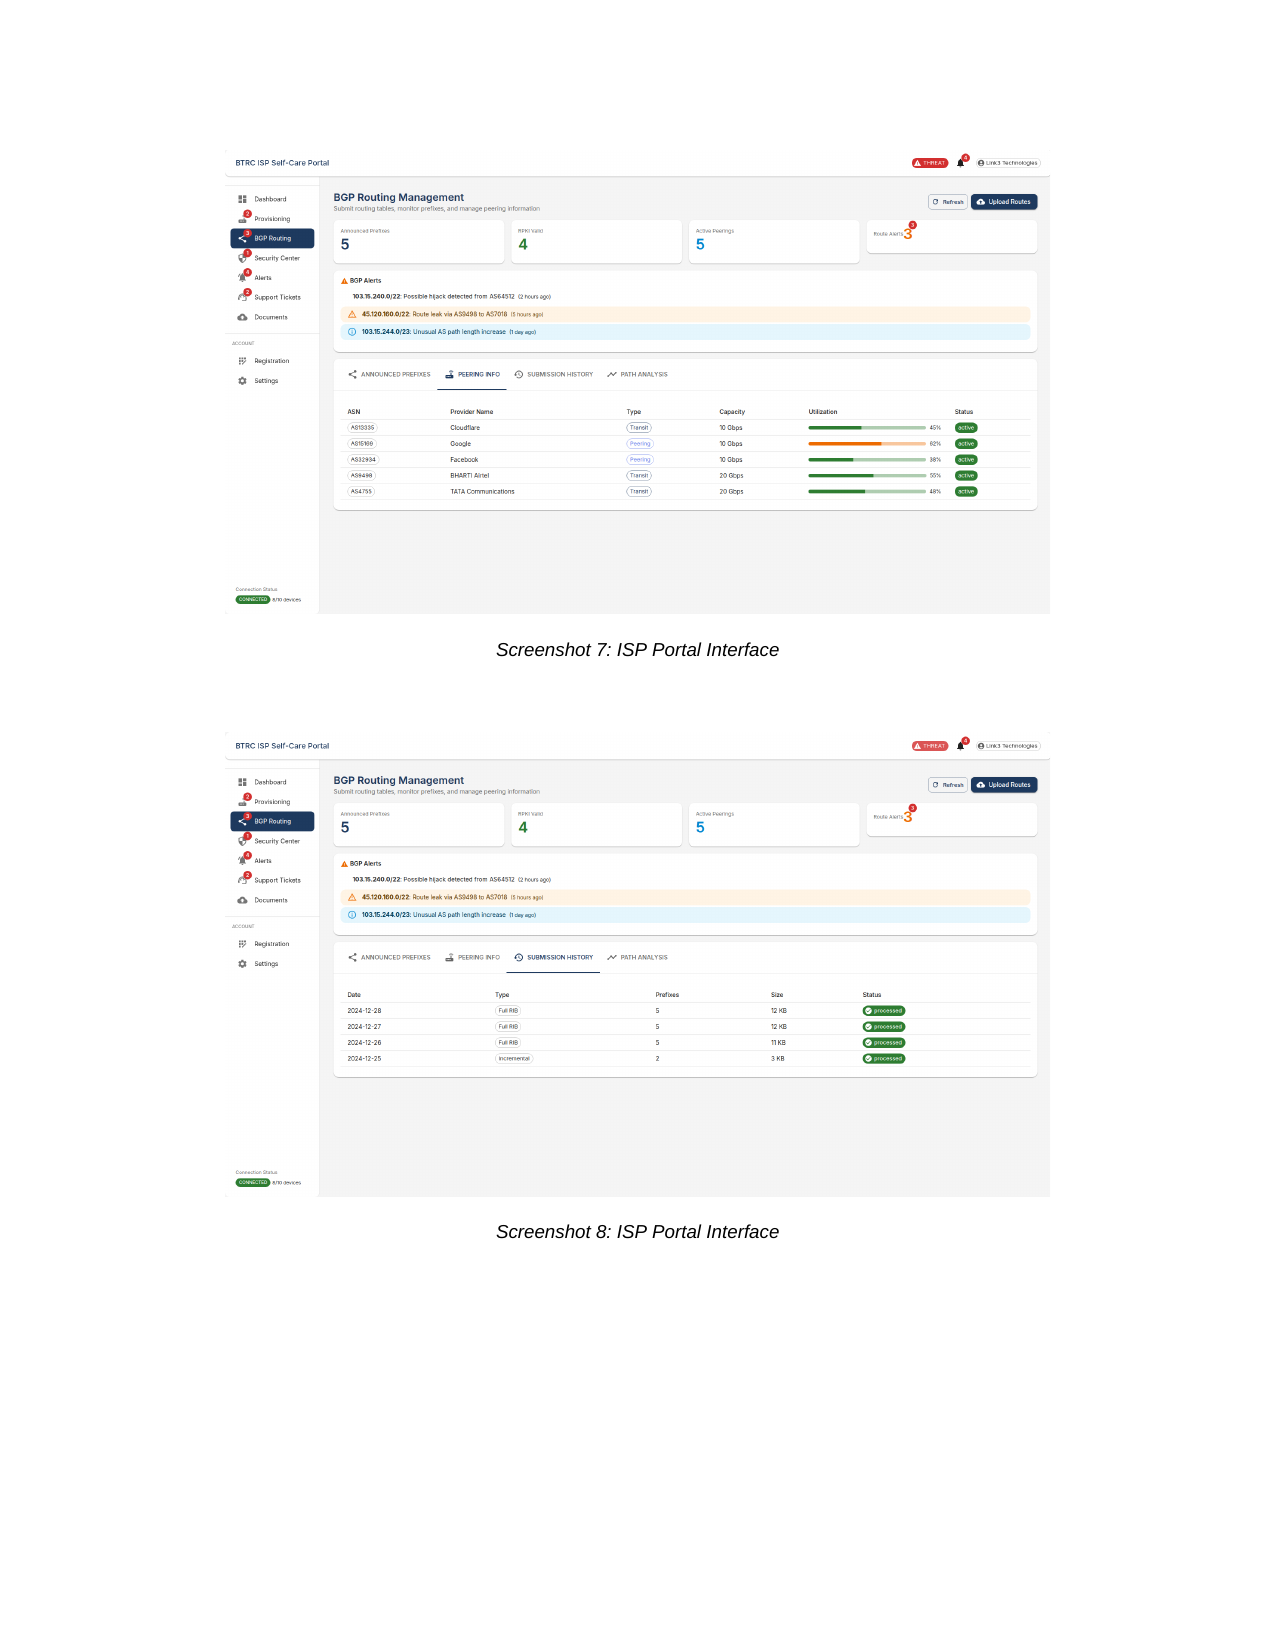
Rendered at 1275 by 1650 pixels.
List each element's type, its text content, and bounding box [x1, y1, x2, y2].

picture [225, 150, 1050, 614]
picture [225, 732, 1050, 1197]
text Screenshot 7: ISP Portal Interface [187, 638, 1087, 660]
text Screenshot 8: ISP Portal Interface [187, 1221, 1087, 1242]
